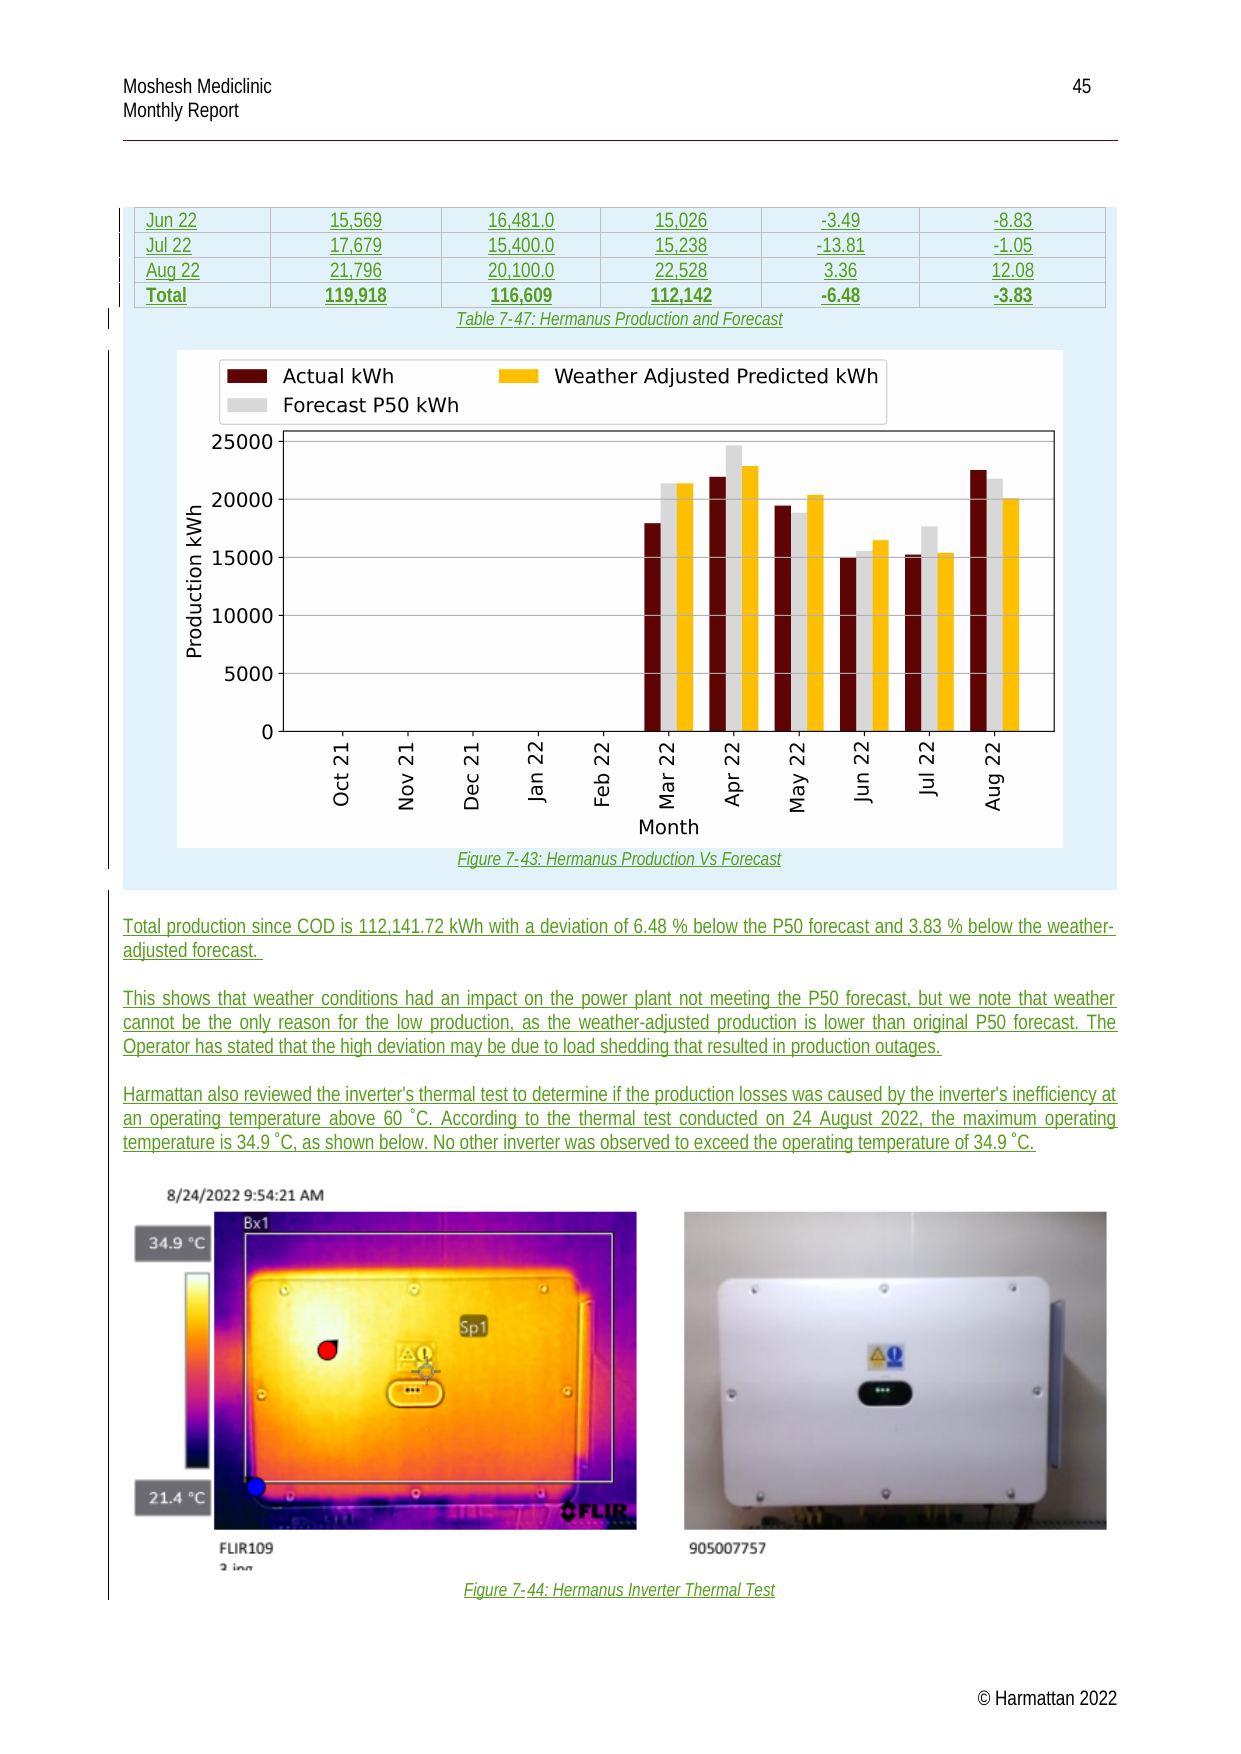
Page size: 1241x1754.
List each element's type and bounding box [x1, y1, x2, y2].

picture [122, 1177, 1118, 1579]
picture [176, 350, 1064, 848]
